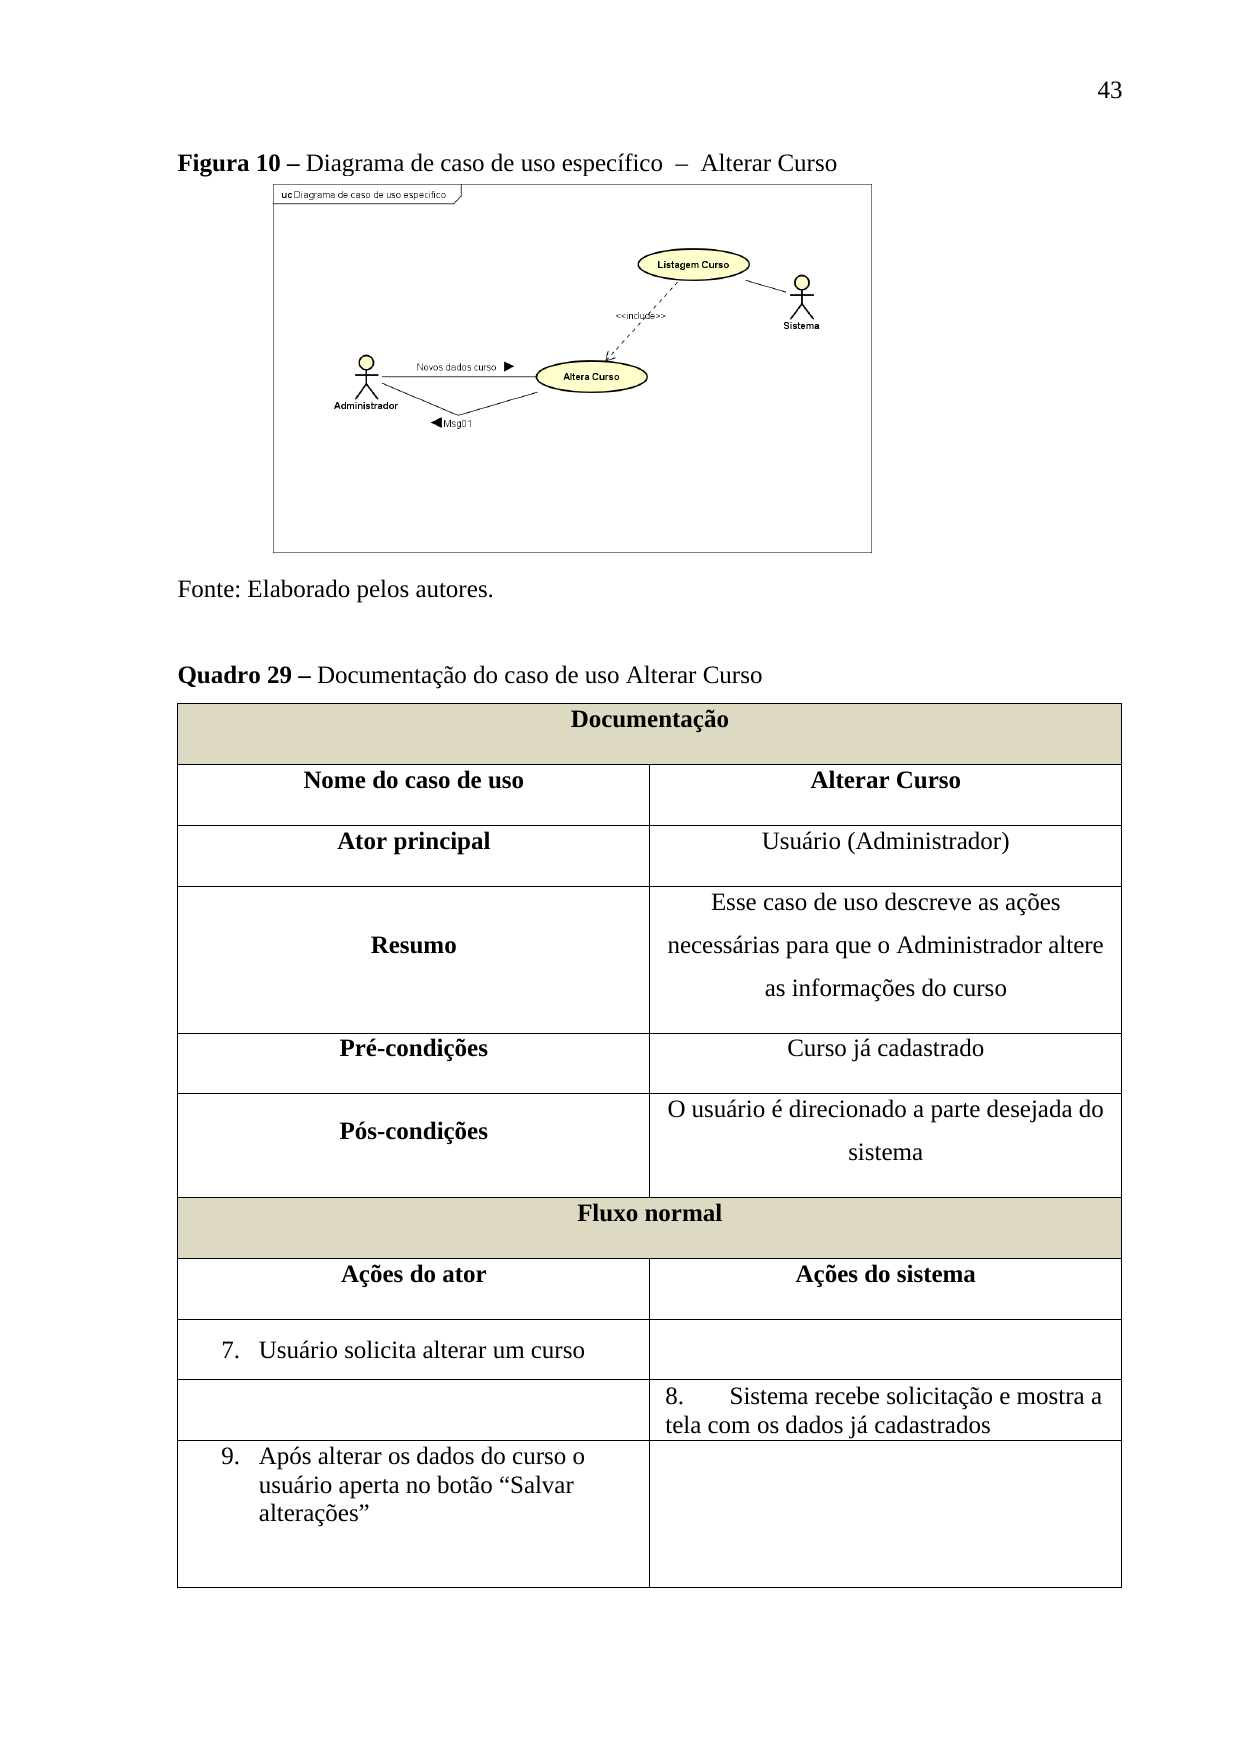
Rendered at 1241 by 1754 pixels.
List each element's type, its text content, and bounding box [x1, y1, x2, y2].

table_cell Ator principal [178, 826, 649, 886]
table_cell Fluxo normal [178, 1198, 1121, 1258]
table_cell Ações do ator [178, 1259, 649, 1318]
table_cell Usuário solicita alterar um curso [178, 1320, 649, 1379]
table_cell Após alterar os dados do curso o usuário aperta no botão “Salvar alterações” [178, 1441, 649, 1587]
table_cell Ações do sistema [650, 1259, 1121, 1318]
table_cell [650, 1320, 1121, 1379]
table_cell Resumo [178, 887, 649, 1032]
table_cell Pré-condições [178, 1034, 649, 1093]
picture [265, 176, 879, 560]
table_cell [178, 1380, 649, 1440]
table_cell Curso já cadastrado [650, 1034, 1121, 1093]
table_cell [650, 1441, 1121, 1587]
table_cell O usuário é direcionado a parte desejada do sistema [650, 1094, 1121, 1197]
table_cell Esse caso de uso descreve as ações necessárias para que o Administrador altere as informações do curso [650, 887, 1121, 1032]
table_cell Pós-condições [178, 1094, 649, 1197]
text Quadro 29 – Documentação do caso de uso Alterar Curso [177, 660, 1122, 689]
text Figura 10 – Diagrama de caso de uso específico – Alterar Curso [177, 148, 1122, 176]
text Fonte: Elaborado pelos autores. [177, 574, 1122, 603]
table_cell Nome do caso de uso [178, 765, 649, 825]
table_header Documentação [178, 704, 1121, 764]
table_cell Sistema recebe solicitação e mostra a tela com os dados já cadastrados [650, 1380, 1121, 1440]
table_cell Alterar Curso [650, 765, 1121, 825]
table_cell Usuário (Administrador) [650, 826, 1121, 886]
